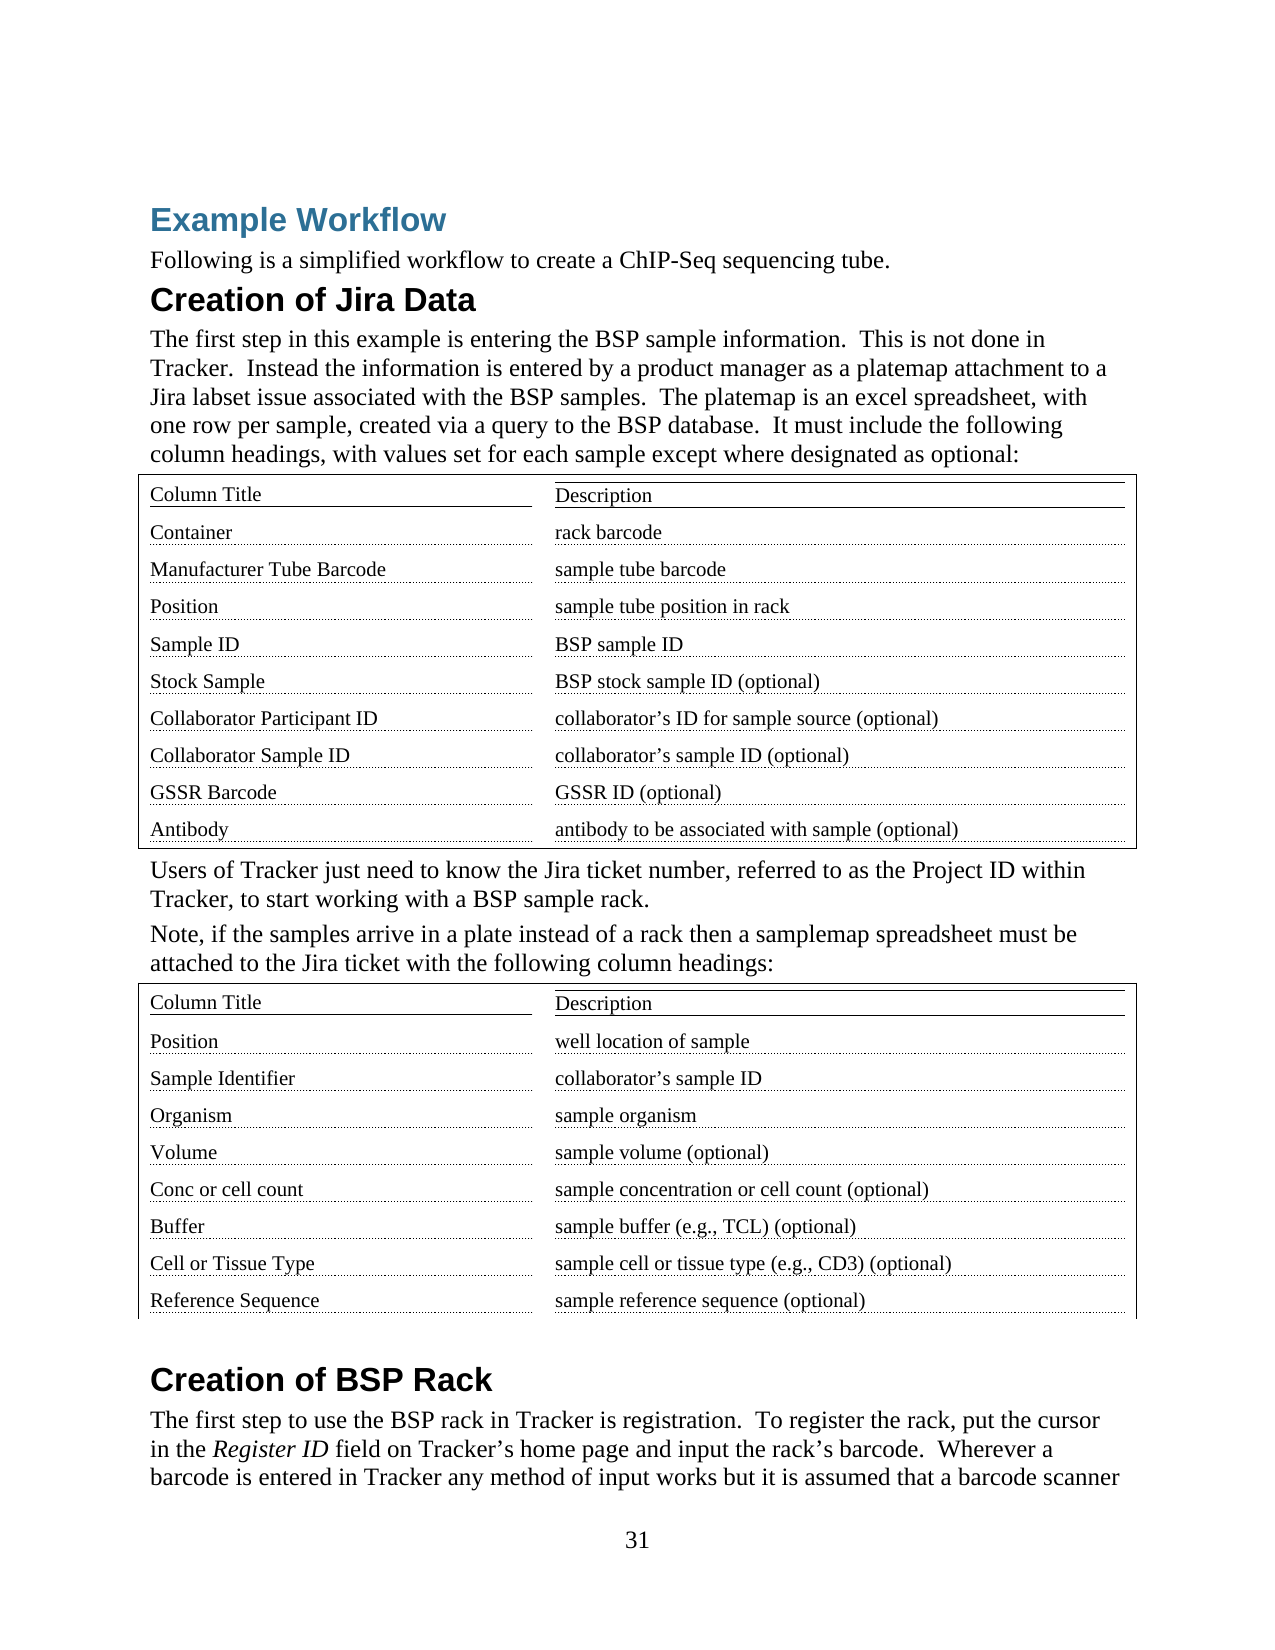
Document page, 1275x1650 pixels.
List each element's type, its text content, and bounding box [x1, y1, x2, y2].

table_cell Collaborator Sample ID [139, 737, 544, 774]
table_cell sample organism [544, 1096, 1136, 1133]
table_cell Conc or cell count [139, 1171, 544, 1208]
table_cell sample concentration or cell count (optional) [544, 1171, 1136, 1208]
text Following is a simplified workflow to create a ChIP-Seq sequencing tube. [150, 245, 1125, 273]
table_cell Position [139, 588, 544, 625]
table_cell rack barcode [544, 514, 1136, 551]
table_cell sample buffer (e.g., TCL) (optional) [544, 1208, 1136, 1245]
table_cell Manufacturer Tube Barcode [139, 551, 544, 588]
table_cell Volume [139, 1134, 544, 1171]
text Users of Tracker just need to know the Jira ticket number, referred to as the Project ID within Tracker, to start working with a BSP sample rack. [150, 855, 1125, 913]
table_cell sample tube barcode [544, 551, 1136, 588]
table_cell Collaborator Participant ID [139, 700, 544, 737]
table_cell Cell or Tissue Type [139, 1245, 544, 1282]
table_cell antibody to be associated with sample (optional) [544, 811, 1136, 848]
table_header Description [544, 984, 1136, 1022]
text Note, if the samples arrive in a plate instead of a rack then a samplemap spreadsheet must be attached to the Jira ticket with the following column headings: [150, 919, 1125, 976]
text The first step in this example is entering the BSP sample information. This is not done in Tracker. Instead the information is entered by a product manager as a platemap attachment to a Jira labset issue associated with the BSP samples. The platemap is an excel spreadsheet, with one row per sample, created via a query to the BSP database. It must include the following column headings, with values set for each sample except where designated as optional: [150, 324, 1125, 468]
table_cell BSP stock sample ID (optional) [544, 663, 1136, 699]
table_cell Reference Sequence [139, 1282, 544, 1319]
table_cell Sample Identifier [139, 1059, 544, 1096]
table_cell Sample ID [139, 625, 544, 662]
table_cell Position [139, 1022, 544, 1059]
table_cell Container [139, 514, 544, 551]
subtitle Example Workflow [150, 200, 1125, 238]
table_cell Organism [139, 1096, 544, 1133]
table_cell GSSR Barcode [139, 774, 544, 811]
table_cell Stock Sample [139, 663, 544, 699]
table_cell Buffer [139, 1208, 544, 1245]
table_cell Antibody [139, 811, 544, 848]
table_cell BSP sample ID [544, 625, 1136, 662]
table_cell sample tube position in rack [544, 588, 1136, 625]
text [150, 1405, 1125, 1491]
table_cell well location of sample [544, 1022, 1136, 1059]
table_cell sample cell or tissue type (e.g., CD3) (optional) [544, 1245, 1136, 1282]
table_cell collaborator’s sample ID (optional) [544, 737, 1136, 774]
table_header Description [544, 475, 1136, 514]
table_cell sample volume (optional) [544, 1134, 1136, 1171]
table_cell collaborator’s sample ID [544, 1059, 1136, 1096]
subtitle Creation of Jira Data [150, 280, 1125, 318]
table_cell collaborator’s ID for sample source (optional) [544, 700, 1136, 737]
subtitle Creation of BSP Rack [150, 1360, 1125, 1399]
table_header Column Title [139, 475, 544, 514]
table_cell sample reference sequence (optional) [544, 1282, 1136, 1319]
table_cell GSSR ID (optional) [544, 774, 1136, 811]
table_header Column Title [139, 984, 544, 1022]
